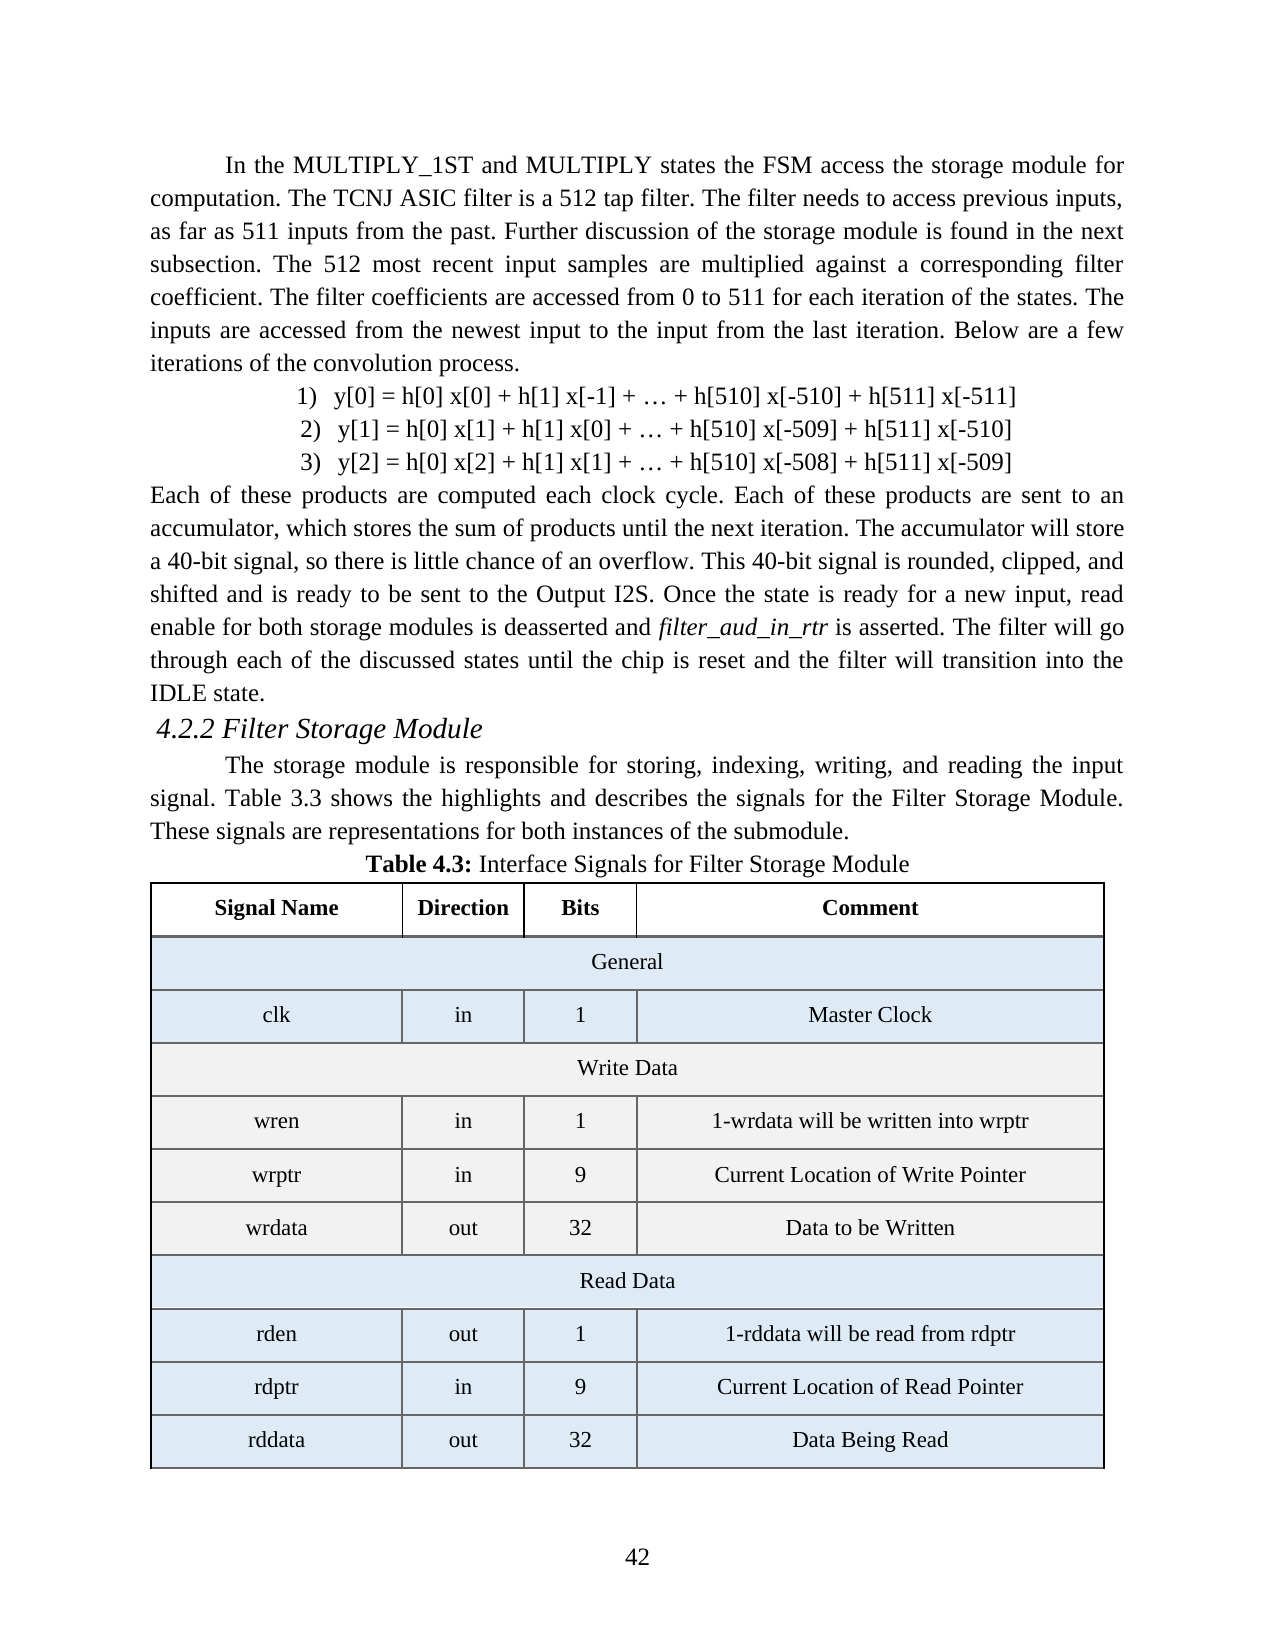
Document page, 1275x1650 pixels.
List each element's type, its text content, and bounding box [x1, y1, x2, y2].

table_cell clk [152, 991, 401, 1042]
table_cell in [403, 1363, 523, 1414]
text In the MULTIPLY_1ST and MULTIPLY states the FSM access the storage module for computation. The TCNJ ASIC filter is a 512 tap filter. The filter needs to access previous inputs, as far as 511 inputs from the past. Further discussion of the storage module is found in the next subsection. The 512 most recent input samples are multiplied against a corresponding filter coefficient. The filter coefficients are accessed from 0 to 511 for each iteration of the states. The inputs are accessed from the newest input to the input from the last iteration. Below are a few iterations of the convolution process. [150, 150, 1125, 377]
table_cell rden [152, 1310, 401, 1361]
table_cell 1 [525, 1310, 636, 1361]
table_cell Read Data [152, 1256, 1103, 1307]
table_cell 1 [525, 1097, 636, 1148]
table_cell 1-rddata will be read from rdptr [638, 1310, 1103, 1361]
table_cell 32 [525, 1203, 636, 1254]
table_cell in [403, 991, 523, 1042]
list y[2] = h[0] x[2] + h[1] x[1] + … + h[510] x[-508] + h[511] x[-509] [187, 447, 1125, 476]
table_header Comment [637, 884, 1103, 934]
table_cell out [403, 1416, 523, 1467]
text The storage module is responsible for storing, indexing, writing, and reading the input signal. Table 3.3 shows the highlights and describes the signals for the Filter Storage Module. These signals are representations for both instances of the submodule. [150, 750, 1125, 845]
table_cell 9 [525, 1363, 636, 1414]
table_cell 9 [525, 1150, 636, 1201]
table_cell Data to be Written [638, 1203, 1103, 1254]
text 4.2.2 Filter Storage Module [150, 711, 1125, 745]
table_header Direction [403, 884, 523, 934]
table_cell Write Data [152, 1044, 1103, 1095]
table_cell wrptr [152, 1150, 401, 1201]
table_cell 32 [525, 1416, 636, 1467]
list y[0] = h[0] x[0] + h[1] x[-1] + … + h[510] x[-510] + h[511] x[-511] [187, 381, 1125, 410]
table_cell General [152, 938, 1103, 989]
table_header Signal Name [152, 884, 402, 934]
list y[1] = h[0] x[1] + h[1] x[0] + … + h[510] x[-509] + h[511] x[-510] [187, 414, 1125, 443]
table_cell out [403, 1310, 523, 1361]
text Table 4.3: Interface Signals for Filter Storage Module [150, 849, 1125, 878]
table_cell 1 [525, 991, 636, 1042]
table_cell wrdata [152, 1203, 401, 1254]
table_header Bits [525, 884, 636, 934]
table_cell in [403, 1097, 523, 1148]
table_cell in [403, 1150, 523, 1201]
text Each of these products are computed each clock cycle. Each of these products are sent to an accumulator, which stores the sum of products until the next iteration. The accumulator will store a 40-bit signal, so there is little chance of an overflow. This 40-bit signal is rounded, clipped, and shifted and is ready to be sent to the Output I2S. Once the state is ready for a new input, read enable for both storage modules is deasserted and filter_aud_in_rtr is asserted. The filter will go through each of the discussed states until the chip is reset and the filter will transition into the IDLE state. [150, 480, 1125, 707]
table_cell rdptr [152, 1363, 401, 1414]
table_cell Data Being Read [638, 1416, 1103, 1467]
table_cell out [403, 1203, 523, 1254]
table_cell wren [152, 1097, 401, 1148]
table_cell 1-wrdata will be written into wrptr [638, 1097, 1103, 1148]
table_cell Current Location of Read Pointer [638, 1363, 1103, 1414]
table_cell Master Clock [638, 991, 1103, 1042]
table_cell Current Location of Write Pointer [638, 1150, 1103, 1201]
table_cell rddata [152, 1416, 401, 1467]
